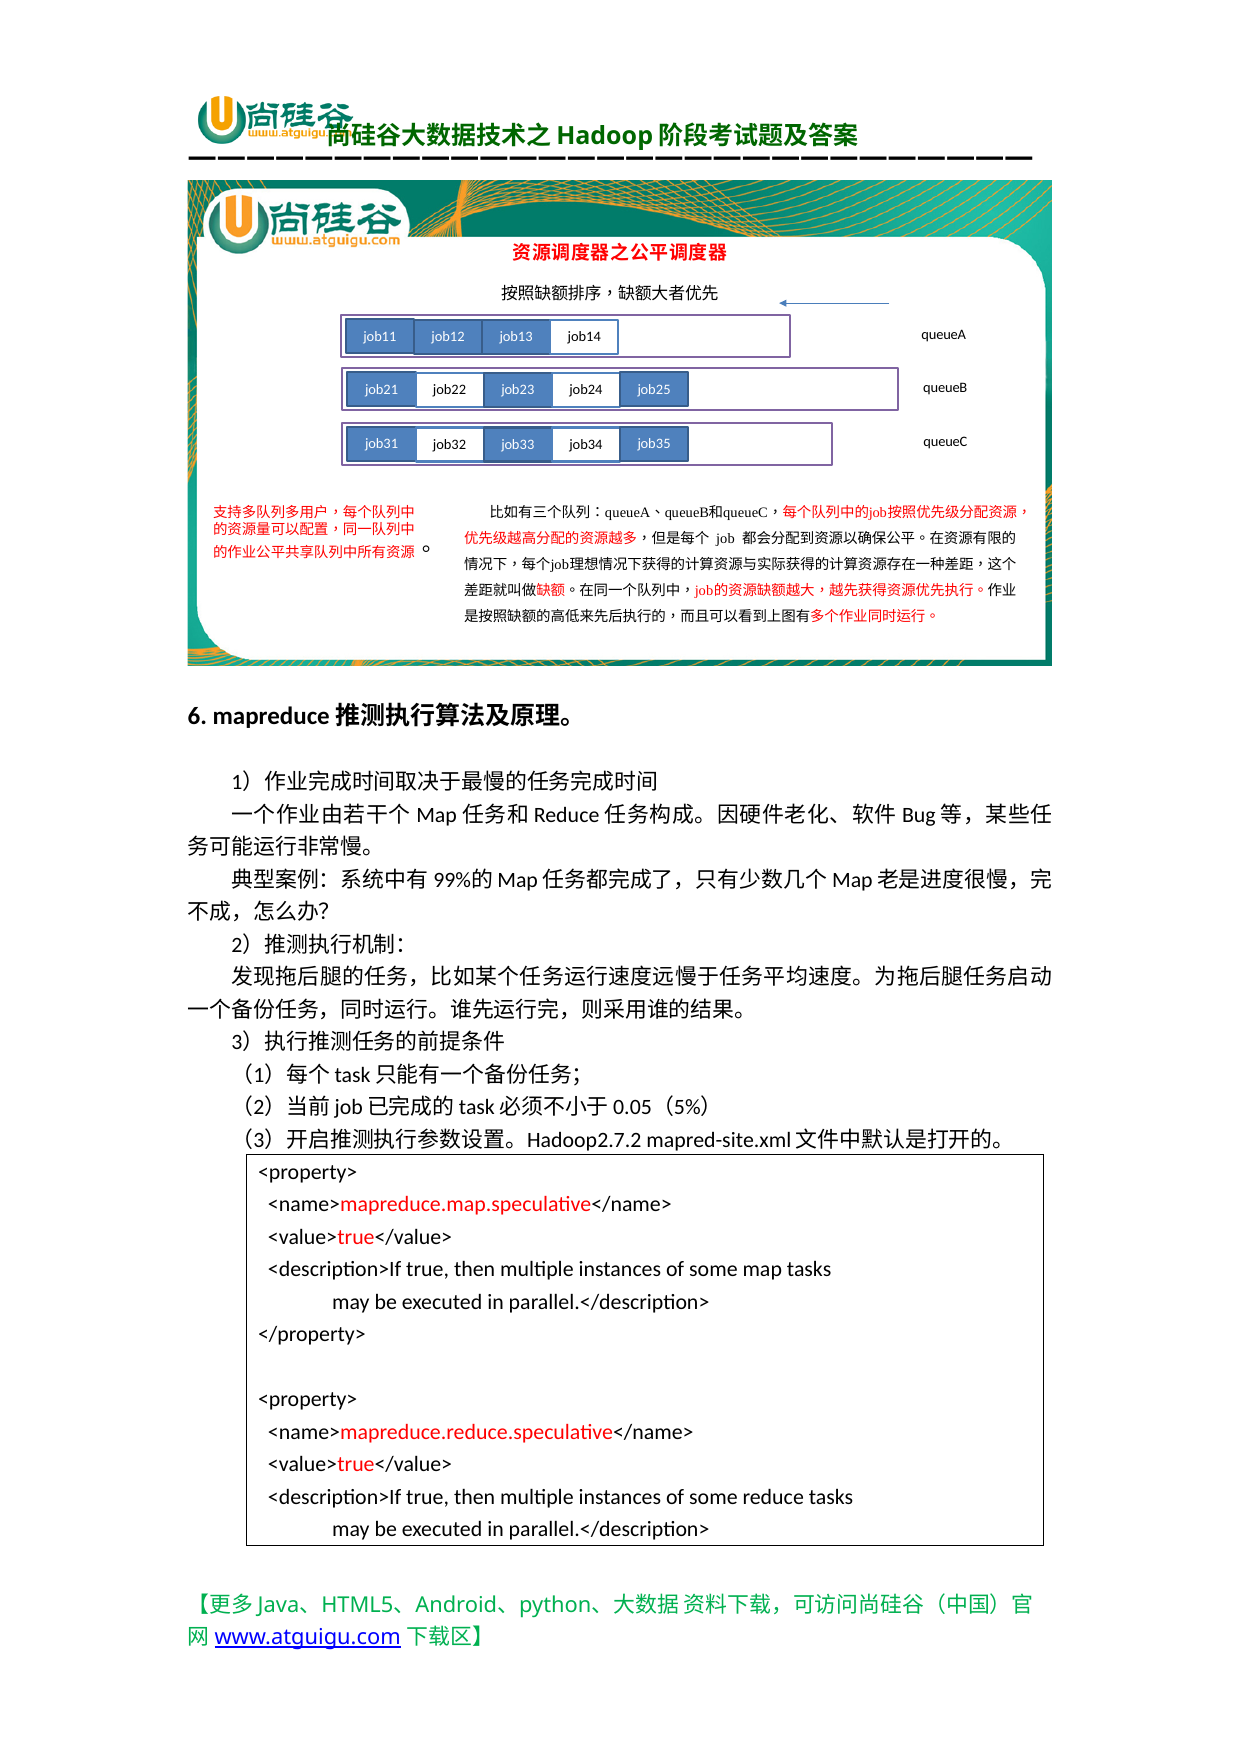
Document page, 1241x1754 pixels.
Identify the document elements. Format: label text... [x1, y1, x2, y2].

text 发现拖后腿的任务，比如某个任务运行速度远慢于任务平均速度。为拖后腿任务启动一个备份任务，同时运行。谁先运行完，则采用谁的结果。 [187, 959, 1053, 1024]
text 2）推测执行机制： [187, 926, 1053, 959]
text 1）作业完成时间取决于最慢的任务完成时间 [187, 764, 1053, 796]
text 3）执行推测任务的前提条件 [187, 1024, 1053, 1056]
subtitle mapreduce推测执行算法及原理。 [187, 681, 1053, 746]
text 一个作业由若干个Map任务和Reduce任务构成。因硬件老化、软件Bug等，某些任务可能运行非常慢。 [187, 796, 1053, 861]
text （1）每个task只能有一个备份任务； [187, 1056, 1053, 1089]
picture [187, 88, 372, 149]
text （2）当前job已完成的task必须不小于0.05（5%） [187, 1089, 1053, 1121]
text 典型案例：系统中有99%的Map任务都完成了，只有少数几个Map老是进度很慢，完不成，怎么办？ [187, 861, 1053, 926]
text （3）开启推测执行参数设置。Hadoop2.7.2 mapred-site.xml文件中默认是打开的。 [187, 1121, 1053, 1154]
